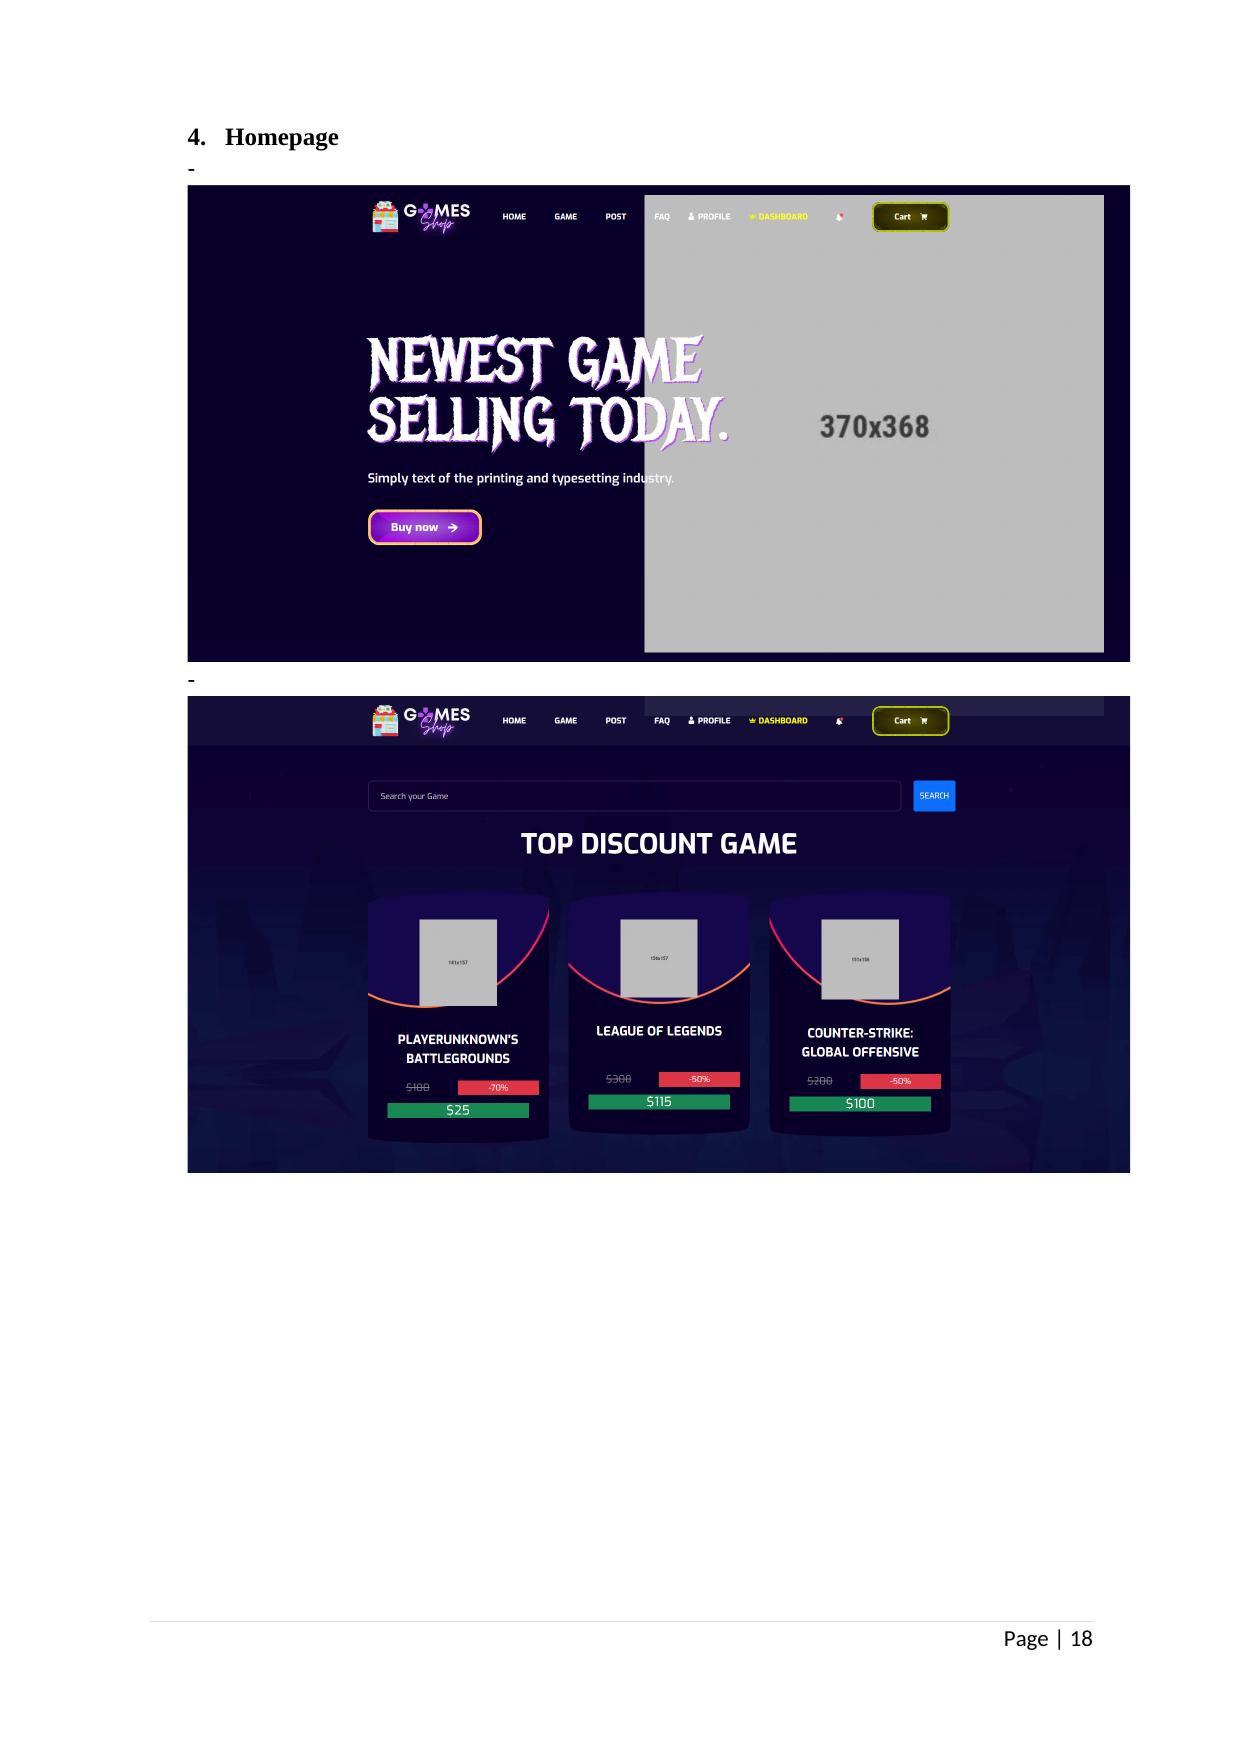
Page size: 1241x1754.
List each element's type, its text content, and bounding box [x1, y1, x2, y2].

picture [187, 185, 1131, 662]
subtitle Homepage [187, 122, 1093, 151]
picture [187, 696, 1131, 1173]
